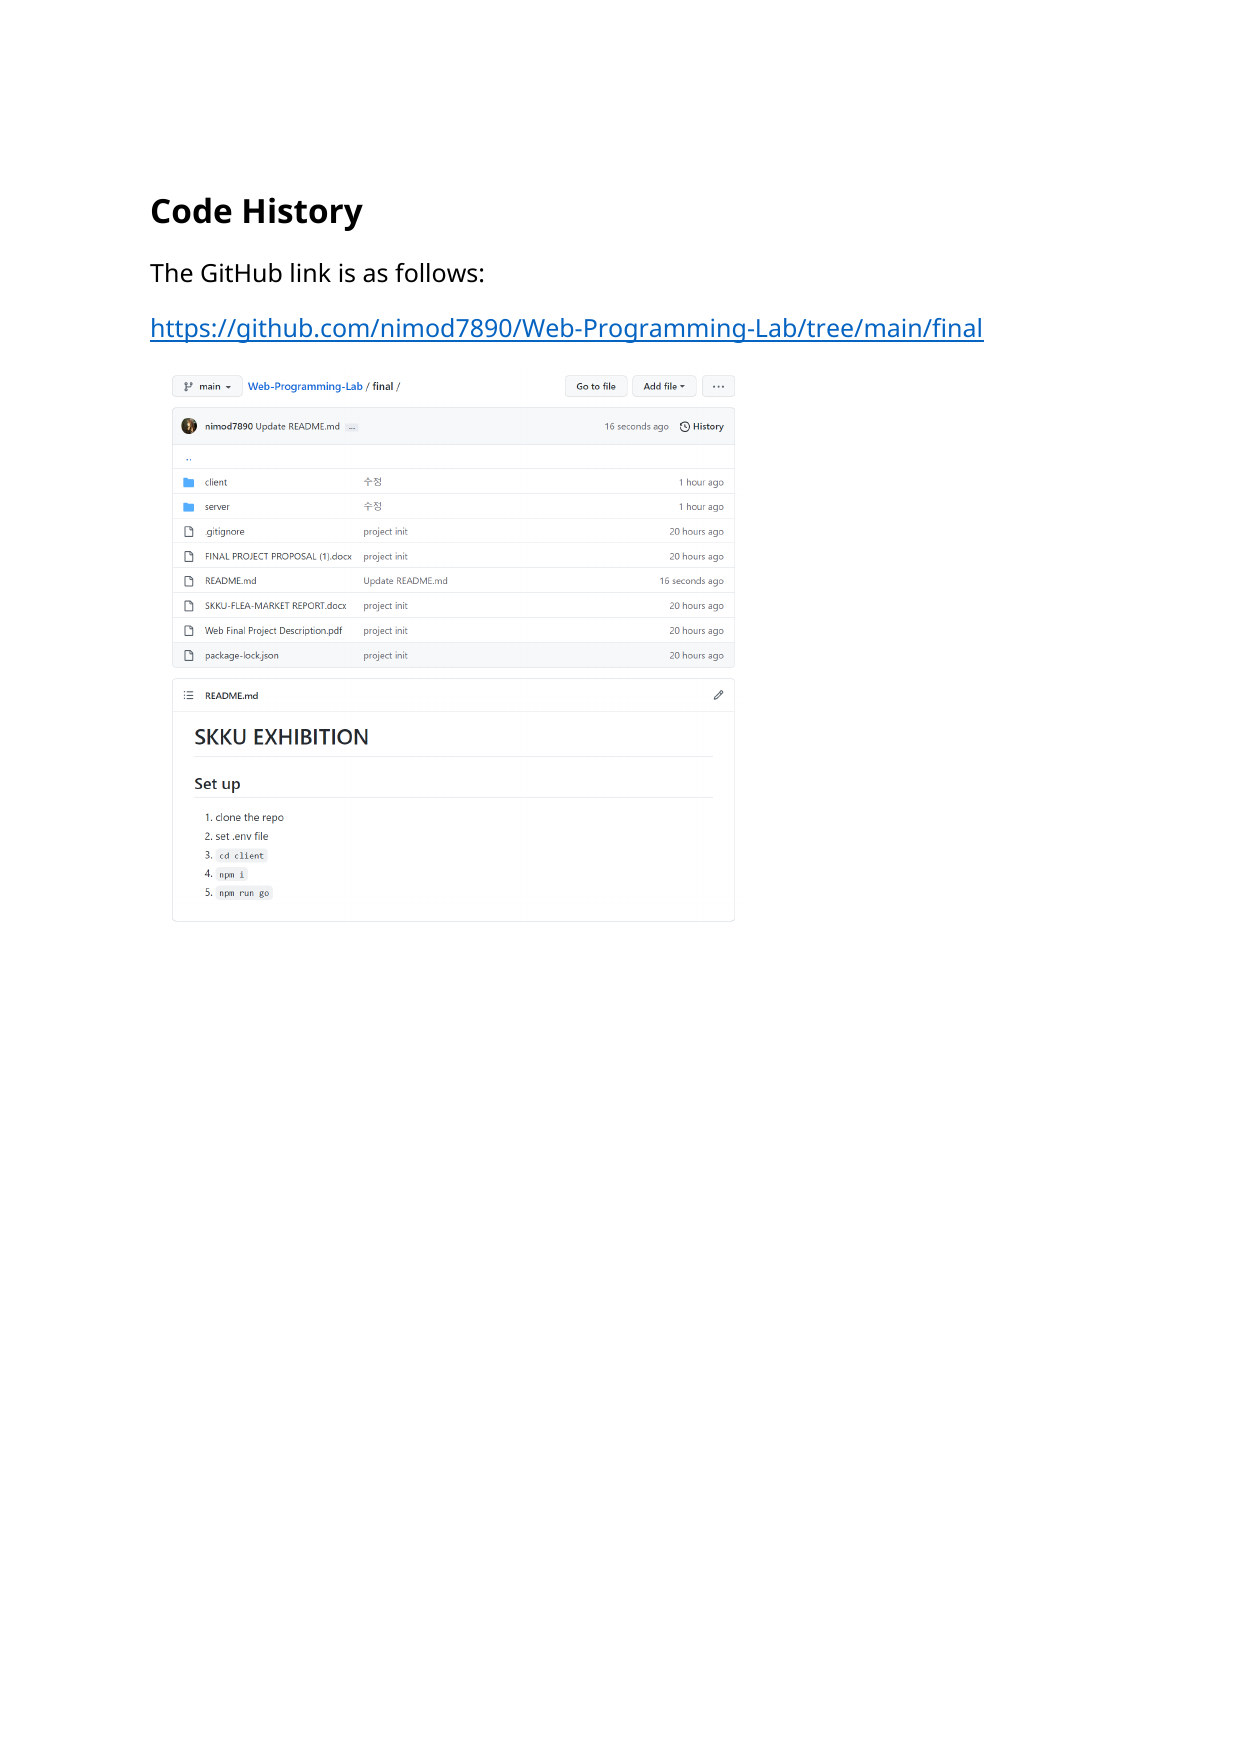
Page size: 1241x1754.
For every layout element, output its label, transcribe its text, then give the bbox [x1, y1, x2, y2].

text Code History [150, 188, 1141, 234]
text The GitHub link is as follows: [150, 256, 1141, 290]
text https://github.com/nimod7890/Web-Programming-Lab/tree/main/final [150, 311, 1141, 345]
